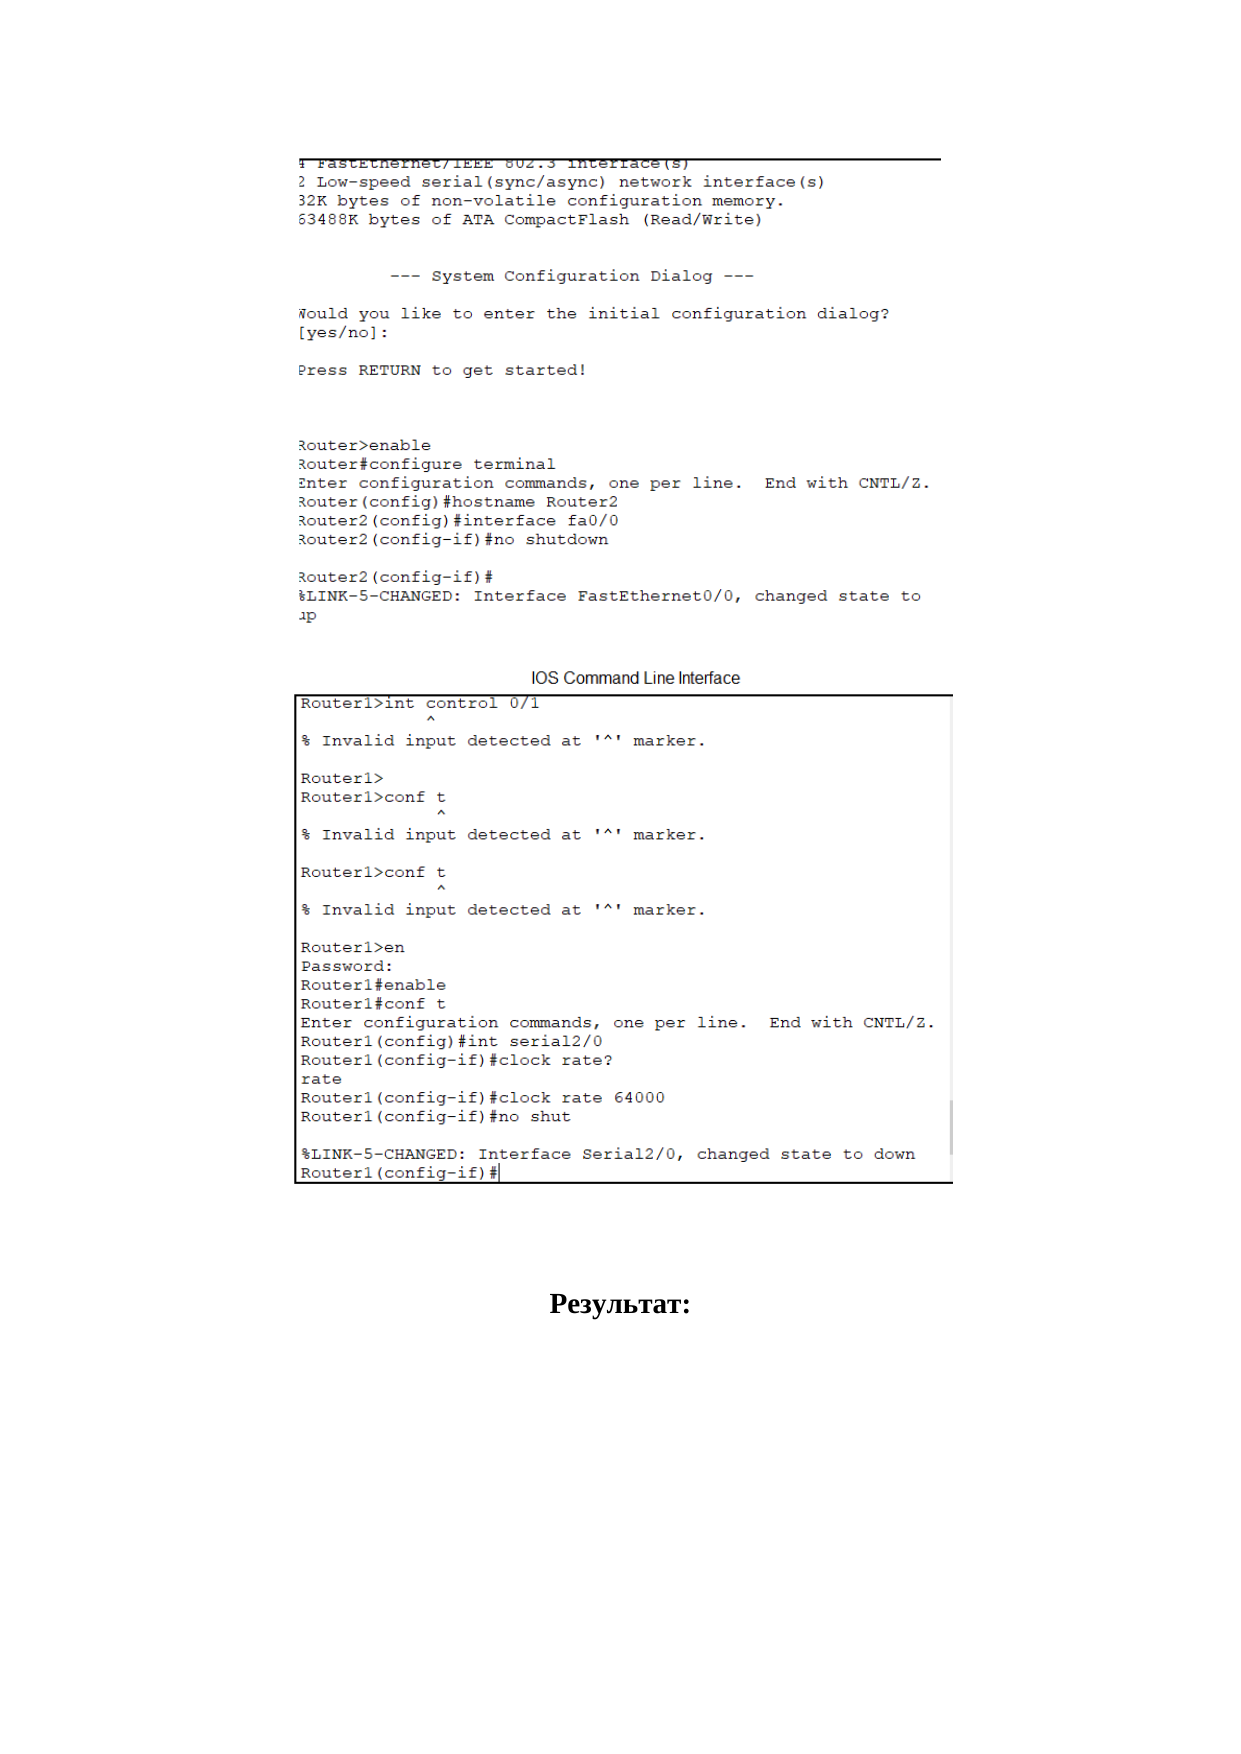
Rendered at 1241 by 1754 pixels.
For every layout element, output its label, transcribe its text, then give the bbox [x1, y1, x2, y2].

text Результат: [150, 1286, 1090, 1320]
picture [287, 663, 953, 1186]
picture [299, 150, 941, 631]
